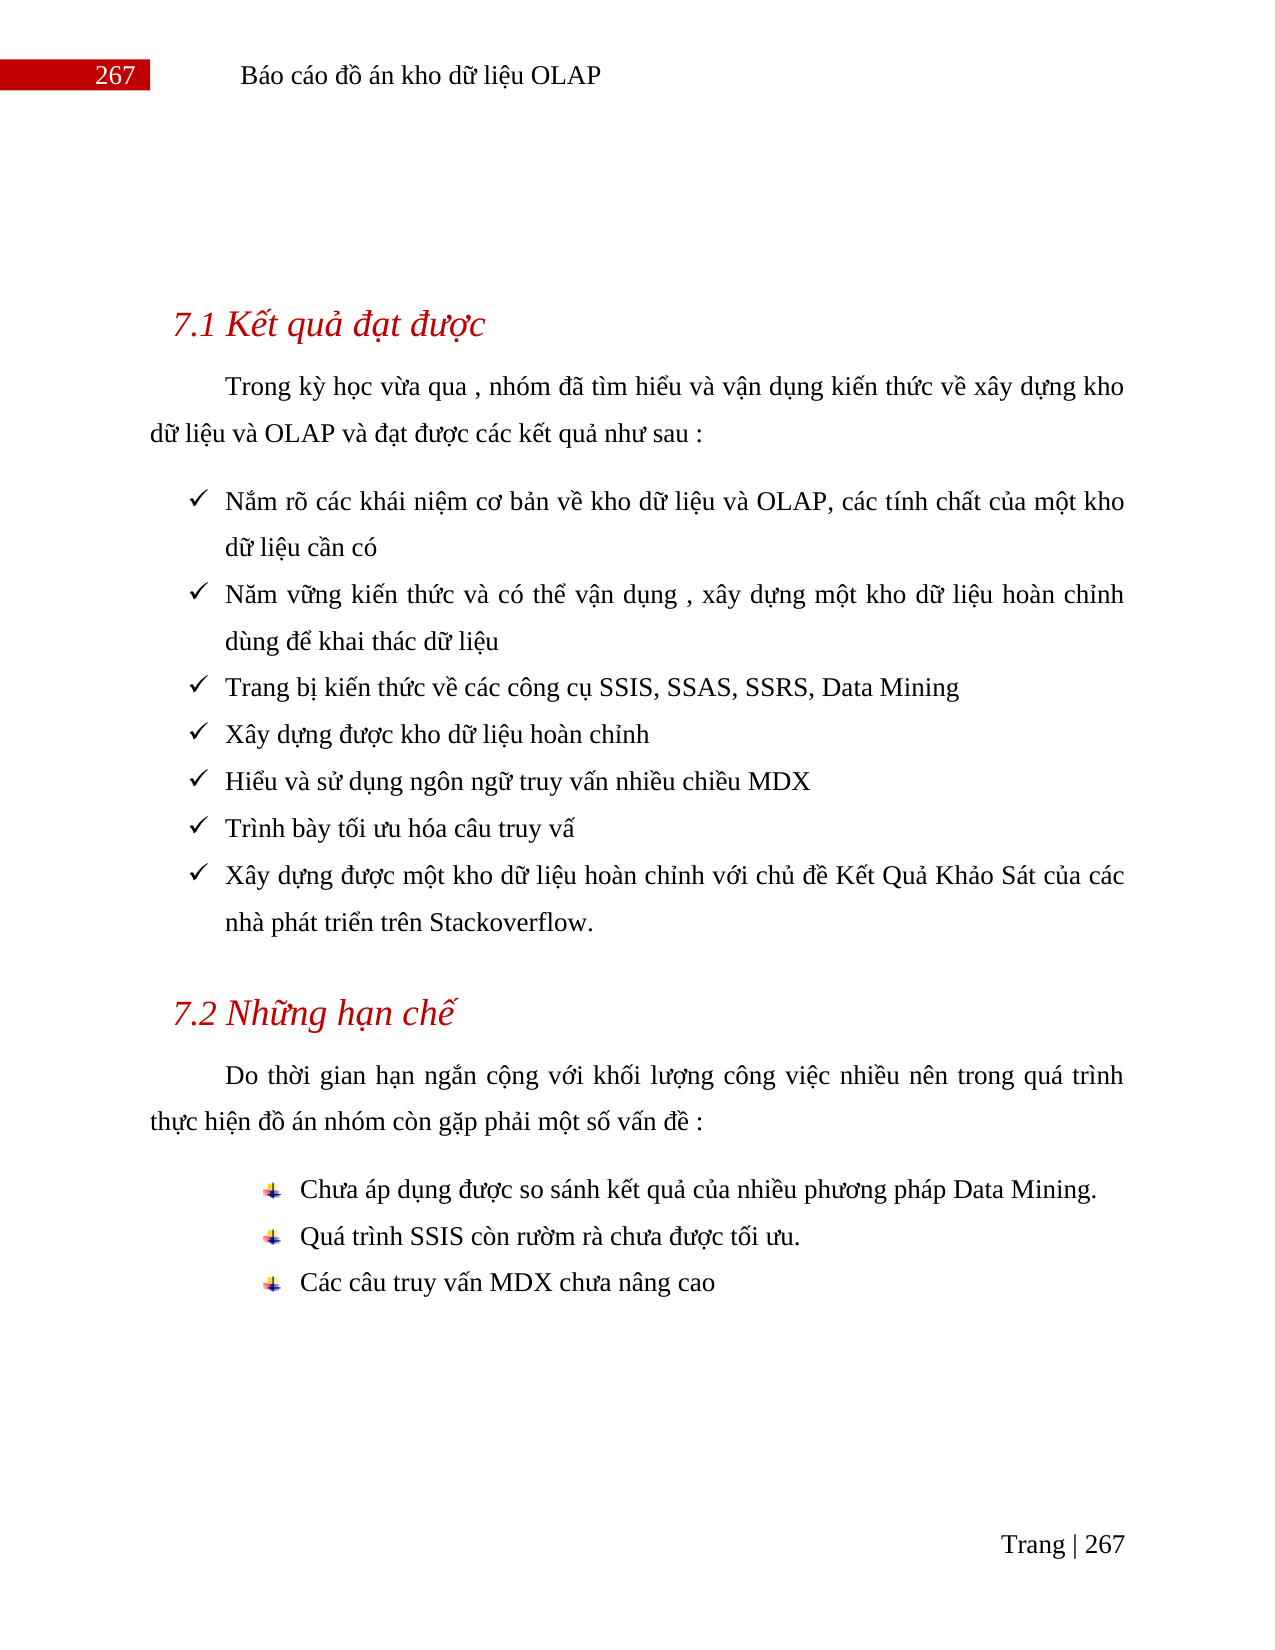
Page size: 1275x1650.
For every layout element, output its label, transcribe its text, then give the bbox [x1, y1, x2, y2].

list Quá trình SSIS còn rườm rà chưa được tối ưu. [262, 1220, 1125, 1251]
list Nắm rõ các khái niệm cơ bản về kho dữ liệu và OLAP, các tính chất của một kho dữ liệu cần có [187, 485, 1125, 563]
list Trình bày tối ưu hóa câu truy vấ [187, 812, 1125, 843]
picture [263, 1228, 281, 1245]
list Các câu truy vấn MDX chưa nâng cao [262, 1266, 1125, 1297]
list Năm vững kiến thức và có thể vận dụng , xây dựng một kho dữ liệu hoàn chỉnh dùng để khai thác dữ liệu [187, 578, 1125, 656]
list Xây dựng được kho dữ liệu hoàn chỉnh [187, 718, 1125, 750]
text Những hạn chế [172, 990, 1125, 1033]
text Kết quả đạt được [172, 302, 1125, 345]
list Xây dựng được một kho dữ liệu hoàn chỉnh với chủ đề Kết Quả Khảo Sát của các nhà phát triển trên Stackoverflow. [187, 859, 1125, 937]
picture [263, 1181, 281, 1199]
text Do thời gian hạn ngắn cộng với khối lượng công việc nhiều nên trong quá trình thực hiện đồ án nhóm còn gặp phải một số vấn đề : [150, 1059, 1125, 1137]
list Trang bị kiến thức về các công cụ SSIS, SSAS, SSRS, Data Mining [187, 672, 1125, 703]
picture [263, 1275, 281, 1292]
list Chưa áp dụng được so sánh kết quả của nhiều phương pháp Data Mining. [262, 1173, 1125, 1204]
text Trong kỳ học vừa qua , nhóm đã tìm hiểu và vận dụng kiến thức về xây dựng kho dữ liệu và OLAP và đạt được các kết quả như sau : [150, 371, 1125, 448]
list Hiểu và sử dụng ngôn ngữ truy vấn nhiều chiều MDX [187, 765, 1125, 797]
